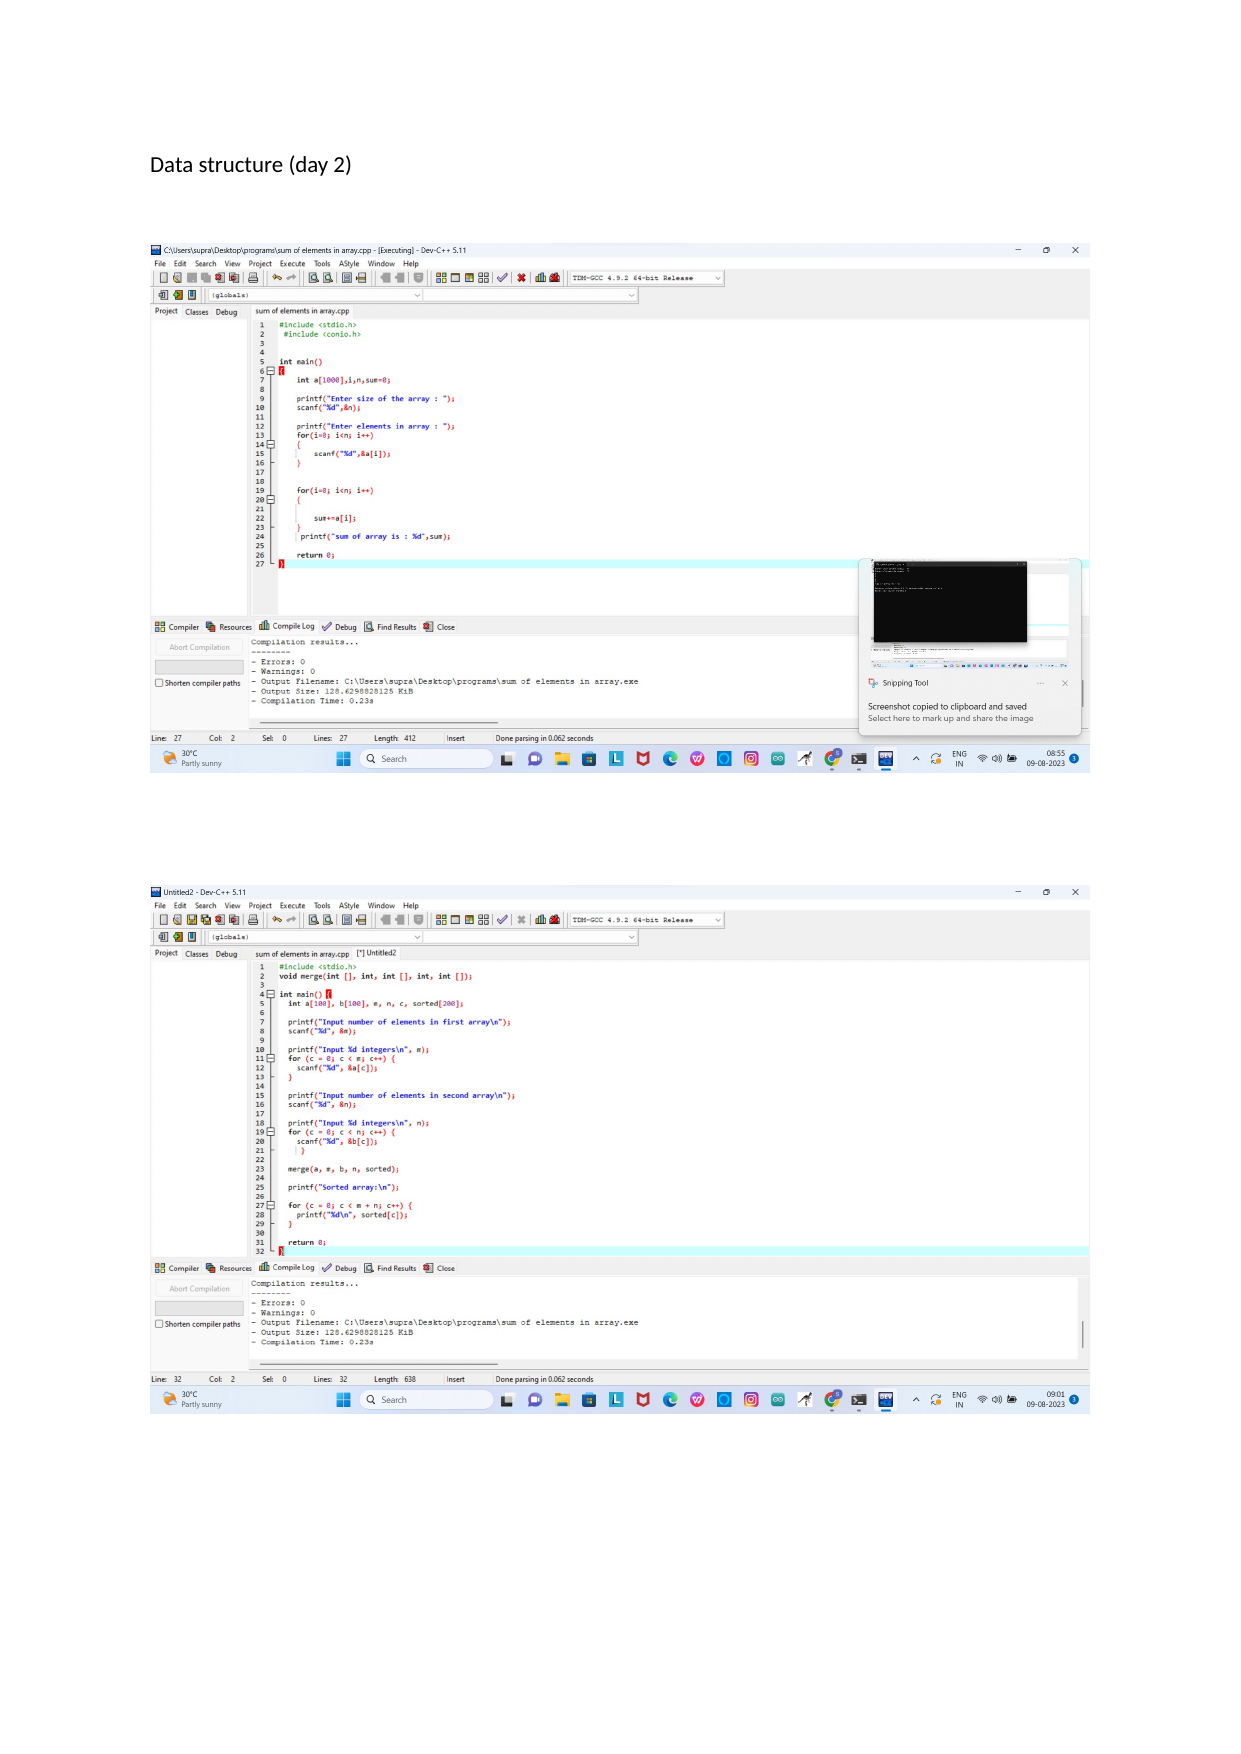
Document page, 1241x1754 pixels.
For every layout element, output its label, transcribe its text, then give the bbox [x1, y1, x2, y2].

picture [150, 243, 1091, 773]
text Data structure (day 2) [150, 150, 1090, 178]
picture [150, 885, 1091, 1414]
